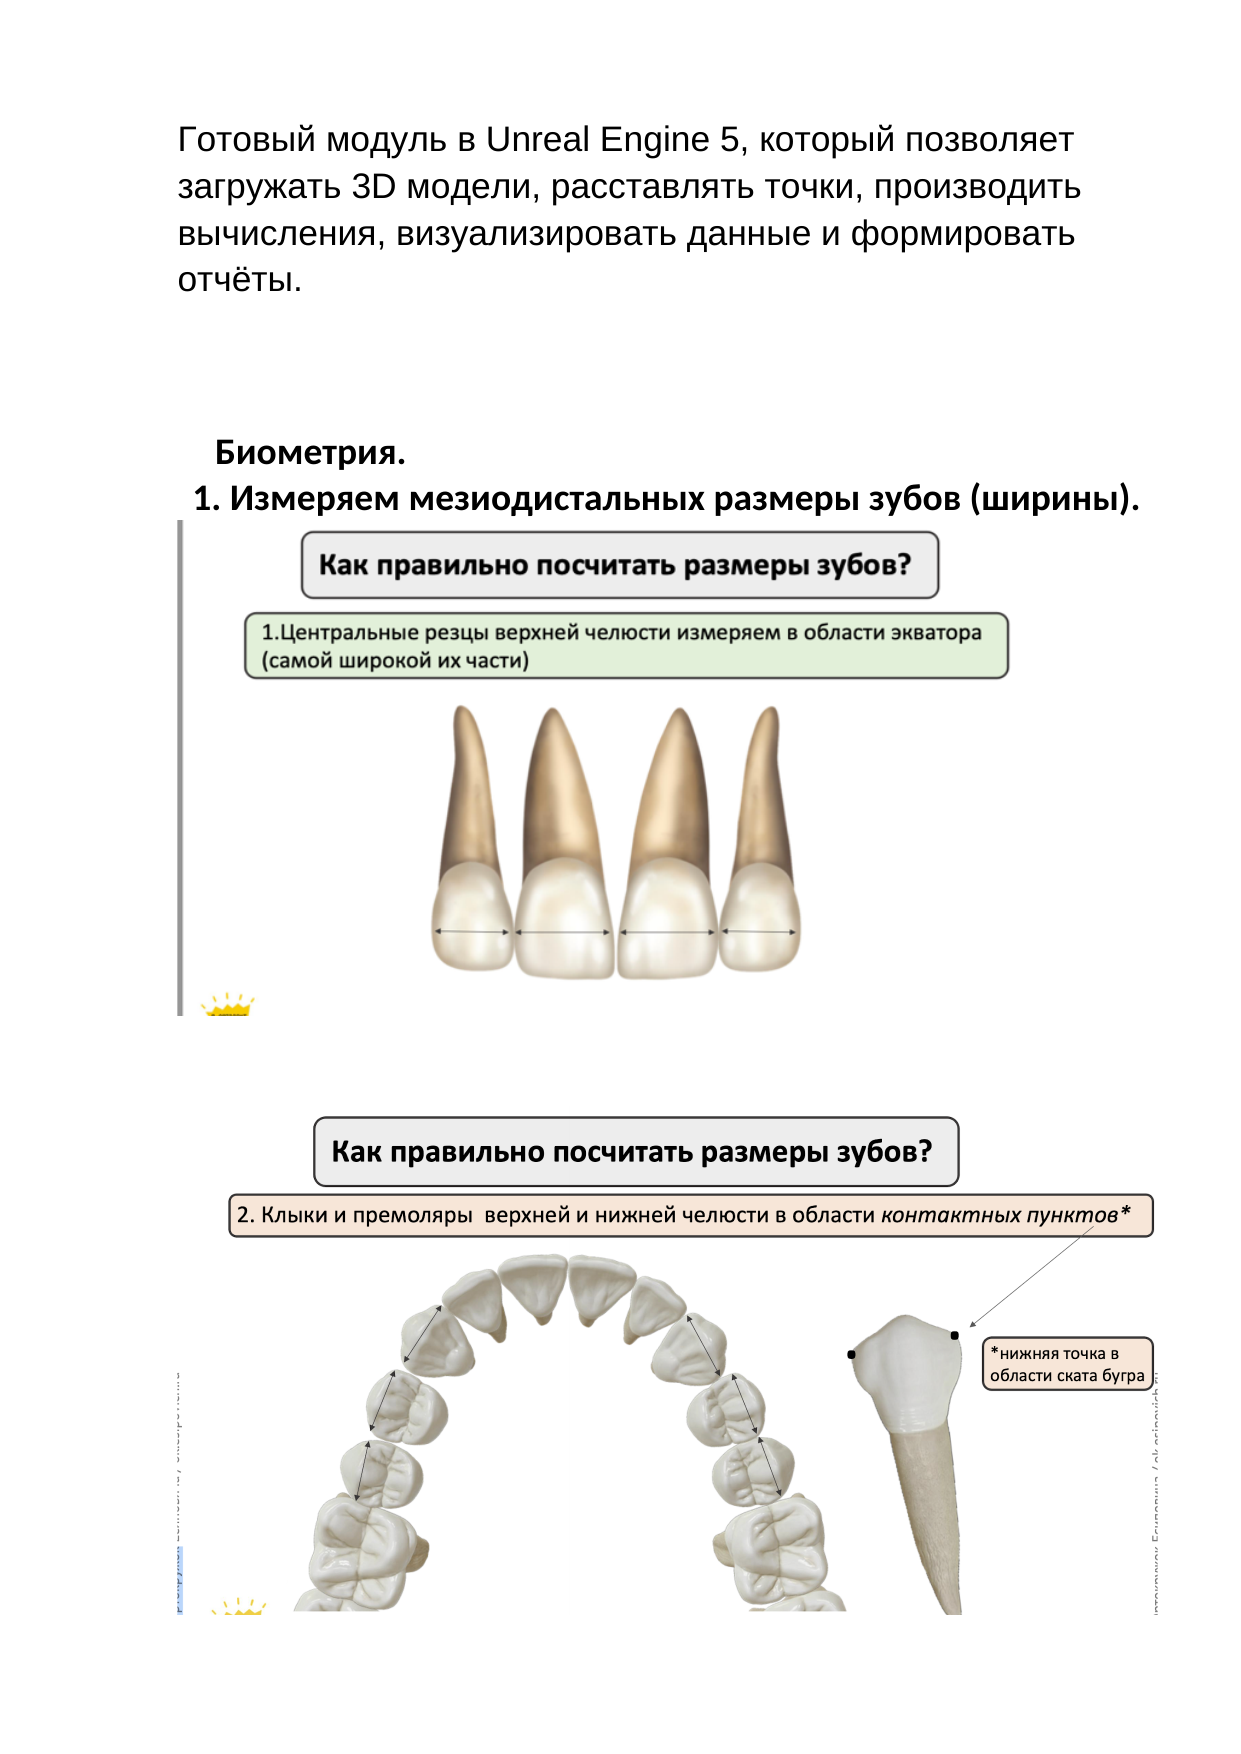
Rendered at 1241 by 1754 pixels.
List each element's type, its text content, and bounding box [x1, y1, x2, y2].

subtitle Готовый модуль в Unreal Engine 5, который позволяет загружать 3D модели, расставлять точки, производить вычисления, визуализировать данные и формировать отчёты. [177, 118, 1152, 299]
list Измеряем мезиодистальных размеры зубов (ширины). [192, 474, 1152, 520]
picture [177, 520, 1116, 1016]
picture [177, 1106, 1158, 1615]
text Биометрия. [215, 428, 1152, 474]
